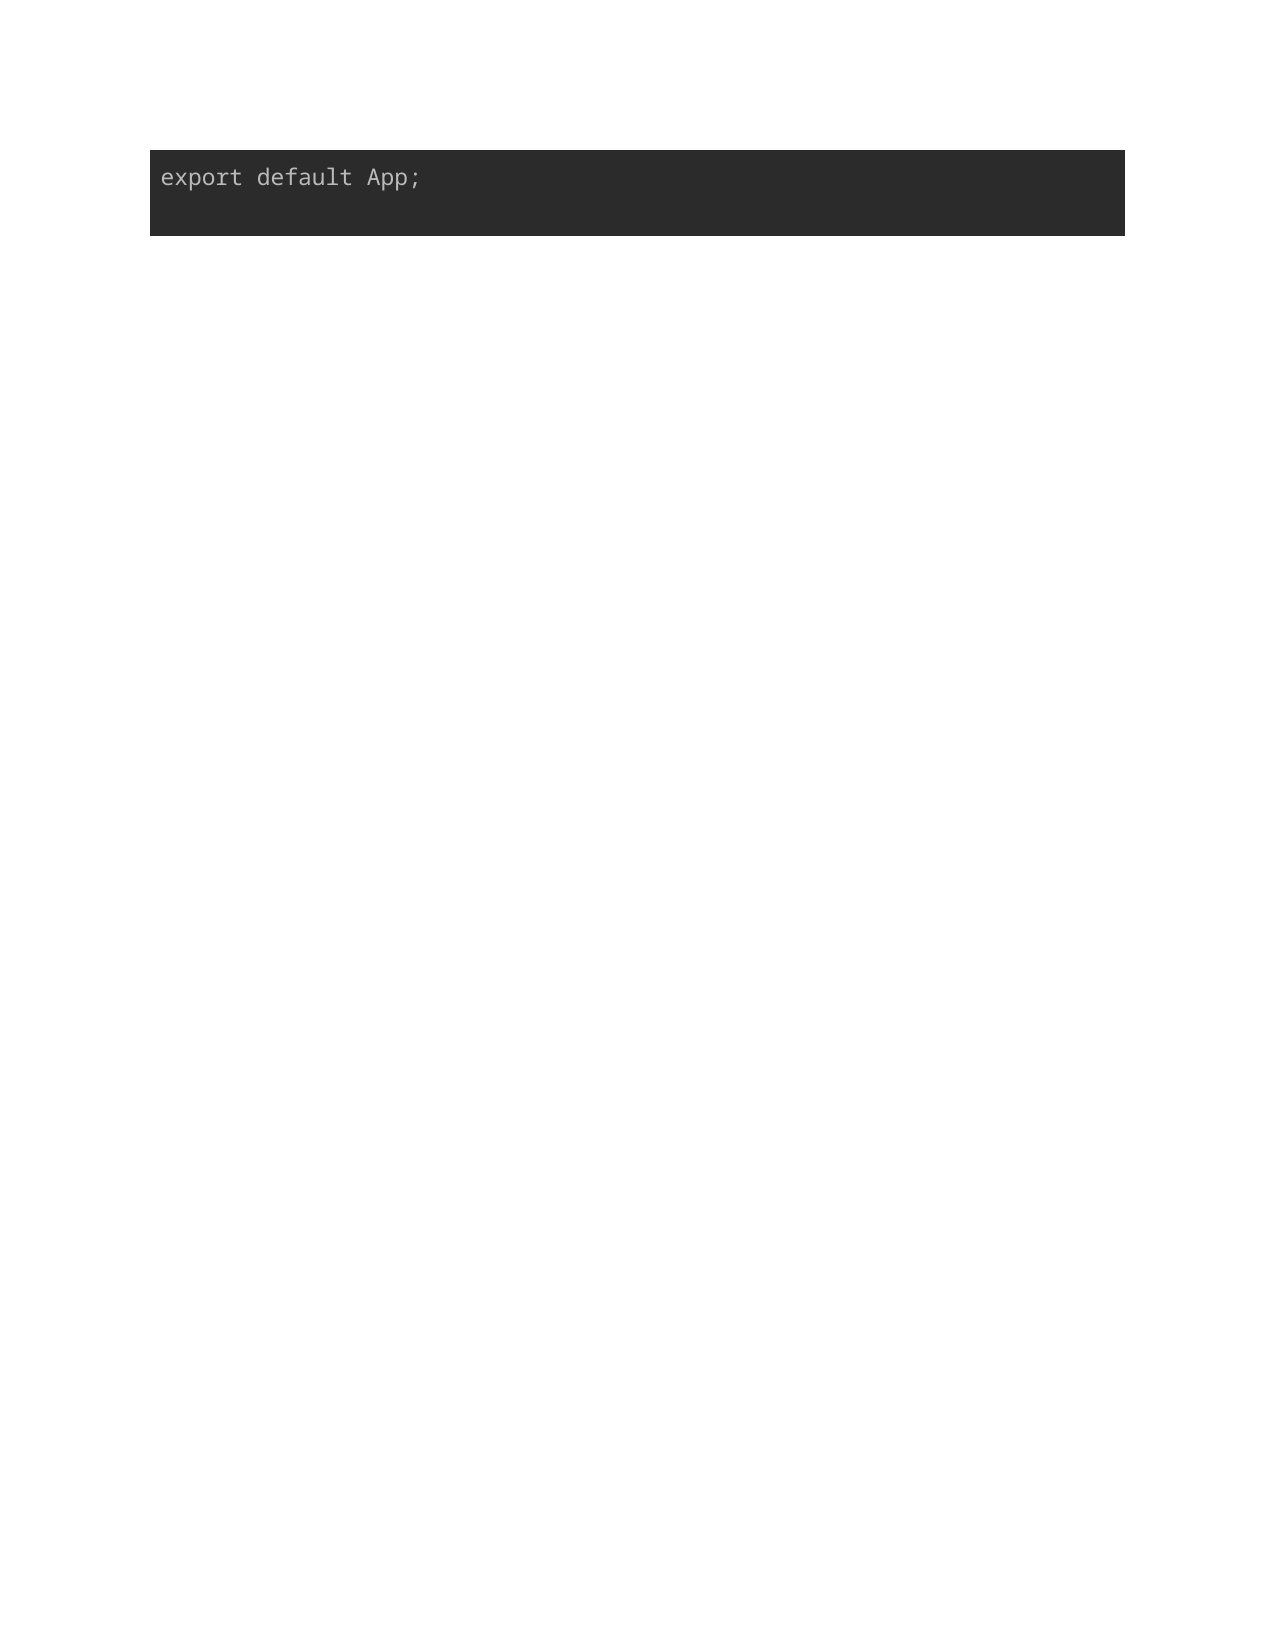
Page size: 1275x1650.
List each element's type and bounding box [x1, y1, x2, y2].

table_header [150, 150, 1125, 236]
